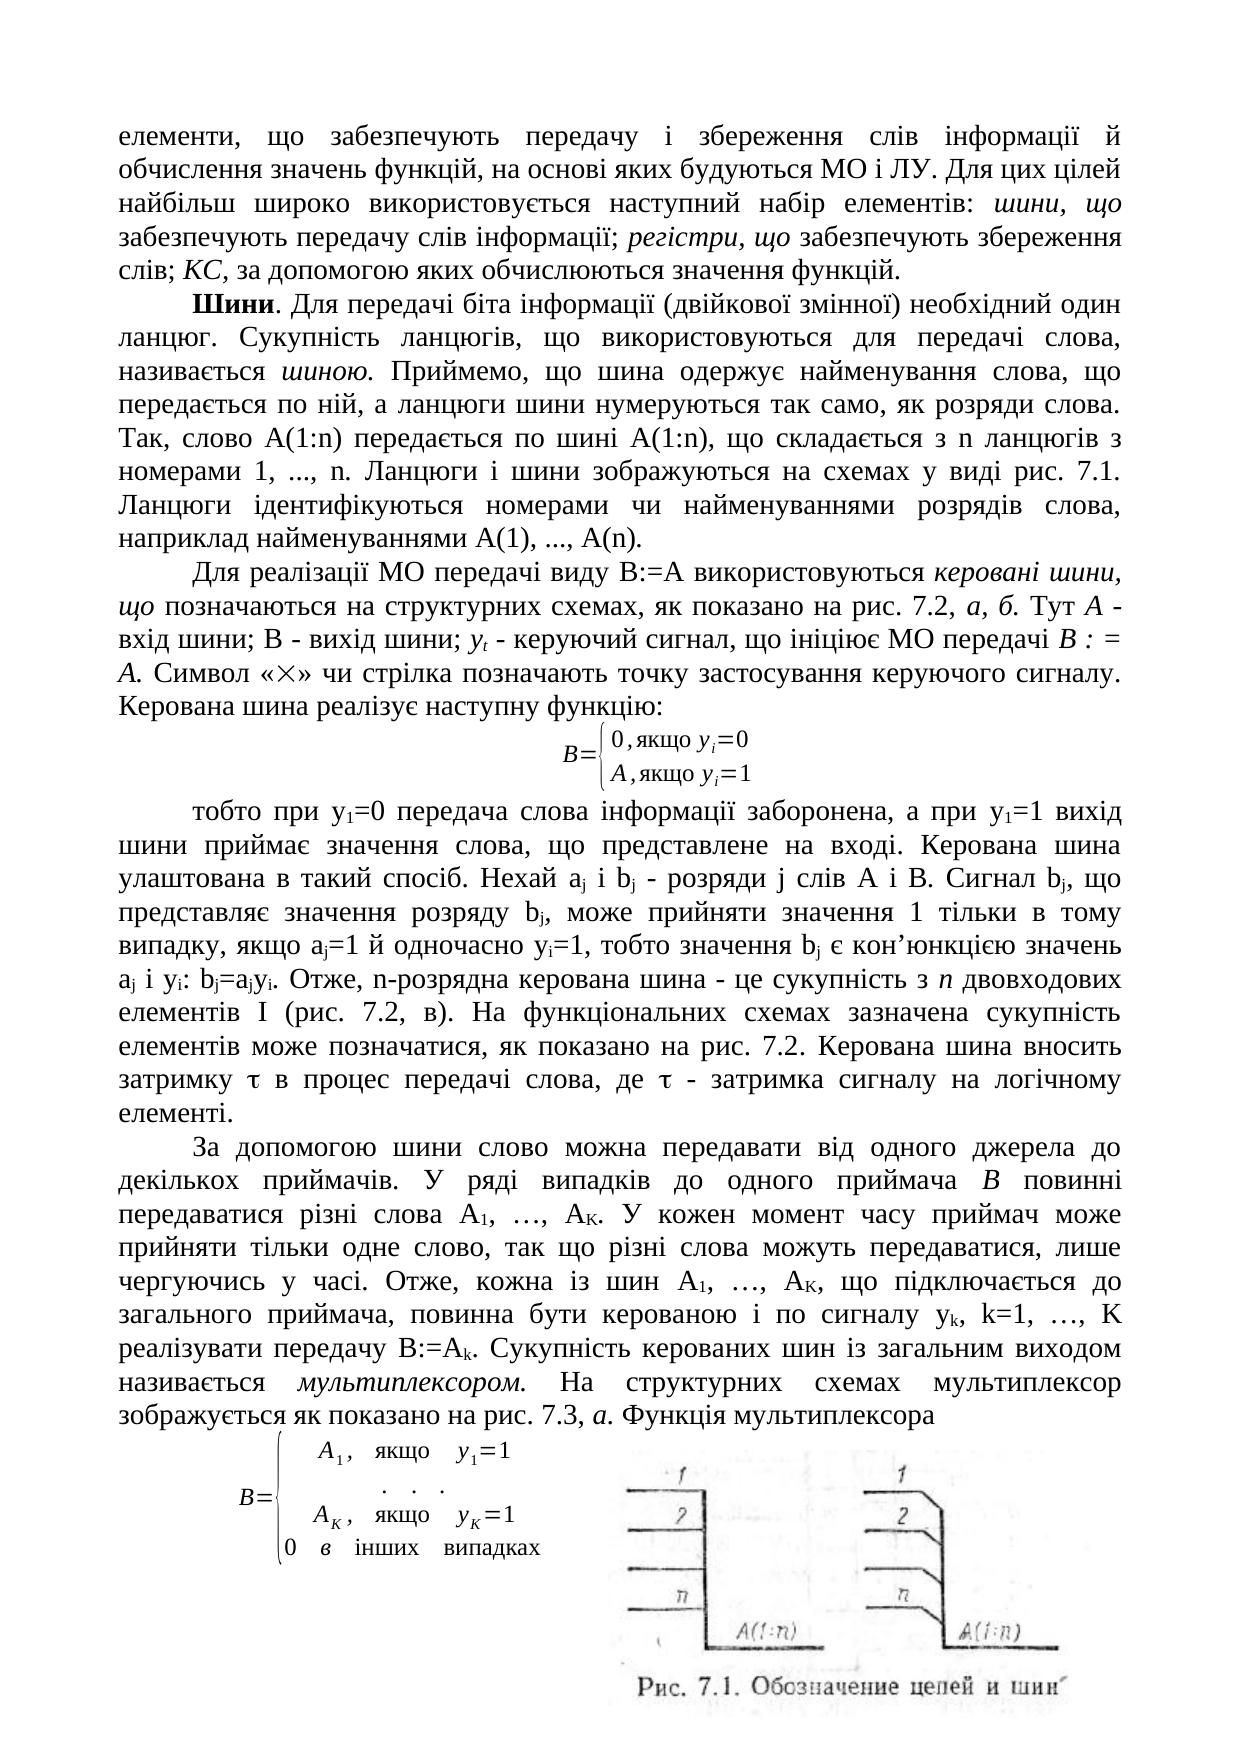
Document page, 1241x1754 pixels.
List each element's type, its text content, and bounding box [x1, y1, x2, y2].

text За допомогою шини слово можна передавати від одного джерела до декількох приймачів. У ряді випадків до одного приймача В повинні передаватися різні слова A1, …, AK. У кожен момент часу приймач може прийняти тільки одне слово, так що різні слова можуть передаватися, лише чергуючись у часі. Отже, кожна із шин A1, …, AK, що підключається до загального приймача, повинна бути керованою і по сигналу yk, k=1, …, K реалізувати передачу B:=Ak. Сукупність керованих шин із загальним виходом називається мультиплексором. На структурних схемах мультиплексор зображується як показано на рис. 7.3, а. Функція мультиплексора [118, 1129, 1122, 1431]
text тобто при y1=0 передача слова інформації заборонена, а при y1=1 вихід шини приймає значення слова, що представлене на вході. Керована шина улаштована в такий спосіб. Нехай aj і bj - розряди j слів А i В. Сигнал bj, що представляє значення розряду bj, може прийняти значення 1 тільки в тому випадку, якщо aj=1 й одночасно yi=1, тобто значення bj є кон’юнкцією значень aj і yi: bj=ajyi. Отже, n-розрядна керована шина - це сукупність з п двовходових елементів І (рис. 7.2, в). На функціональних схемах зазначена сукупність елементів може позначатися, як показано на рис. 7.2. Керована шина вносить затримку  в процес передачі слова, де  - затримка сигналу на логічному елементі. [118, 793, 1122, 1129]
text Шини. Для передачі біта інформації (двійкової змінної) необхідний один ланцюг. Сукупність ланцюгів, що використовуються для передачі слова, називається шиною. Приймемо, що шина одержує найменування слова, що передається по ній, а ланцюги шини нумеруються так само, як розряди слова. Так, слово A(1:n) передається по шині А(1:n), що складається з n ланцюгів з номерами 1, ..., n. Ланцюги і шини зображуються на схемах у виді рис. 7.1. Ланцюги ідентифікуються номерами чи найменуваннями розрядів слова, наприклад найменуваннями А(1), ..., А(n). [118, 286, 1122, 554]
text Для реалізації МО передачі виду В:=А використовуються керовані шини, що позначаються на структурних схемах, як показано на рис. 7.2, а, б. Тут А - вхід шини; B - вихід шини; yt - керуючий сигнал, що ініціює MO передачі В : = А. Символ «» чи стрілка позначають точку застосування керуючого сигналу. Керована шина реалізує наступну функцію: [118, 554, 1122, 722]
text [118, 118, 1122, 286]
picture [608, 1450, 1093, 1754]
